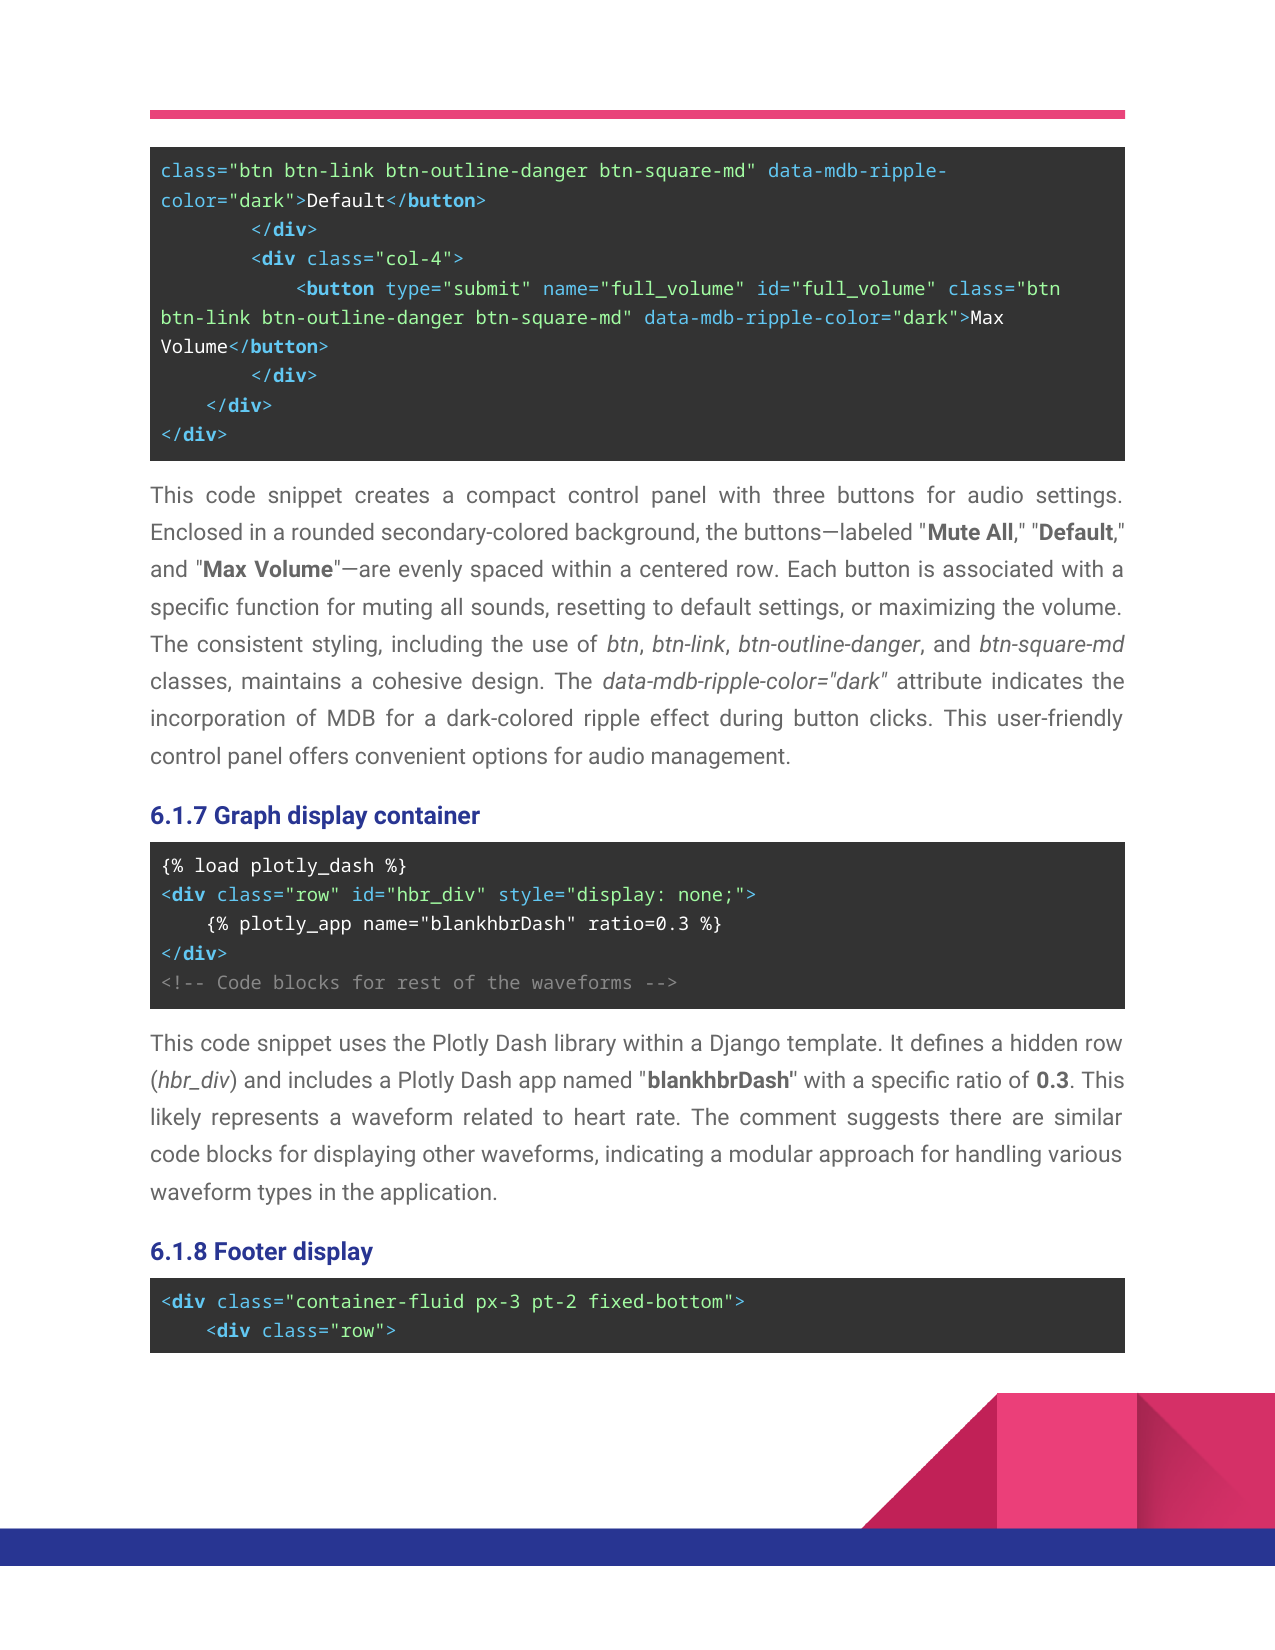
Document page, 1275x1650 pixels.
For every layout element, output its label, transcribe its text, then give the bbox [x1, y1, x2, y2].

table_header {% load plotly_dash %} <div class="row" id="hbr_div" style="display: none;"> {% plotly_app name="blankhbrDash" ratio=0.3 %} </div> <!-- Code blocks for rest of the waveforms --> [150, 842, 1125, 1009]
picture [150, 110, 1125, 119]
picture [0, 1391, 1275, 1566]
text This code snippet uses the Plotly Dash library within a Django template. It defines a hidden row (hbr_div) and includes a Plotly Dash app named "blankhbrDash'' with a specific ratio of 0.3. This likely represents a waveform related to heart rate. The comment suggests there are similar code blocks for displaying other waveforms, indicating a modular approach for handling various waveform types in the application. [150, 1030, 1125, 1206]
subtitle 6.1.8 Footer display [150, 1237, 1125, 1266]
text This code snippet creates a compact control panel with three buttons for audio settings. Enclosed in a rounded secondary-colored background, the buttons—labeled "Mute All," "Default," and "Max Volume"—are evenly spaced within a centered row. Each button is associated with a specific function for muting all sounds, resetting to default settings, or maximizing the volume. The consistent styling, including the use of btn, btn-link, btn-outline-danger, and btn-square-md classes, maintains a cohesive design. The data-mdb-ripple-color="dark" attribute indicates the incorporation of MDB for a dark-colored ripple effect during button clicks. This user-friendly control panel offers convenient options for audio management. [150, 482, 1125, 770]
subtitle 6.1.7 Graph display container [150, 801, 1125, 830]
